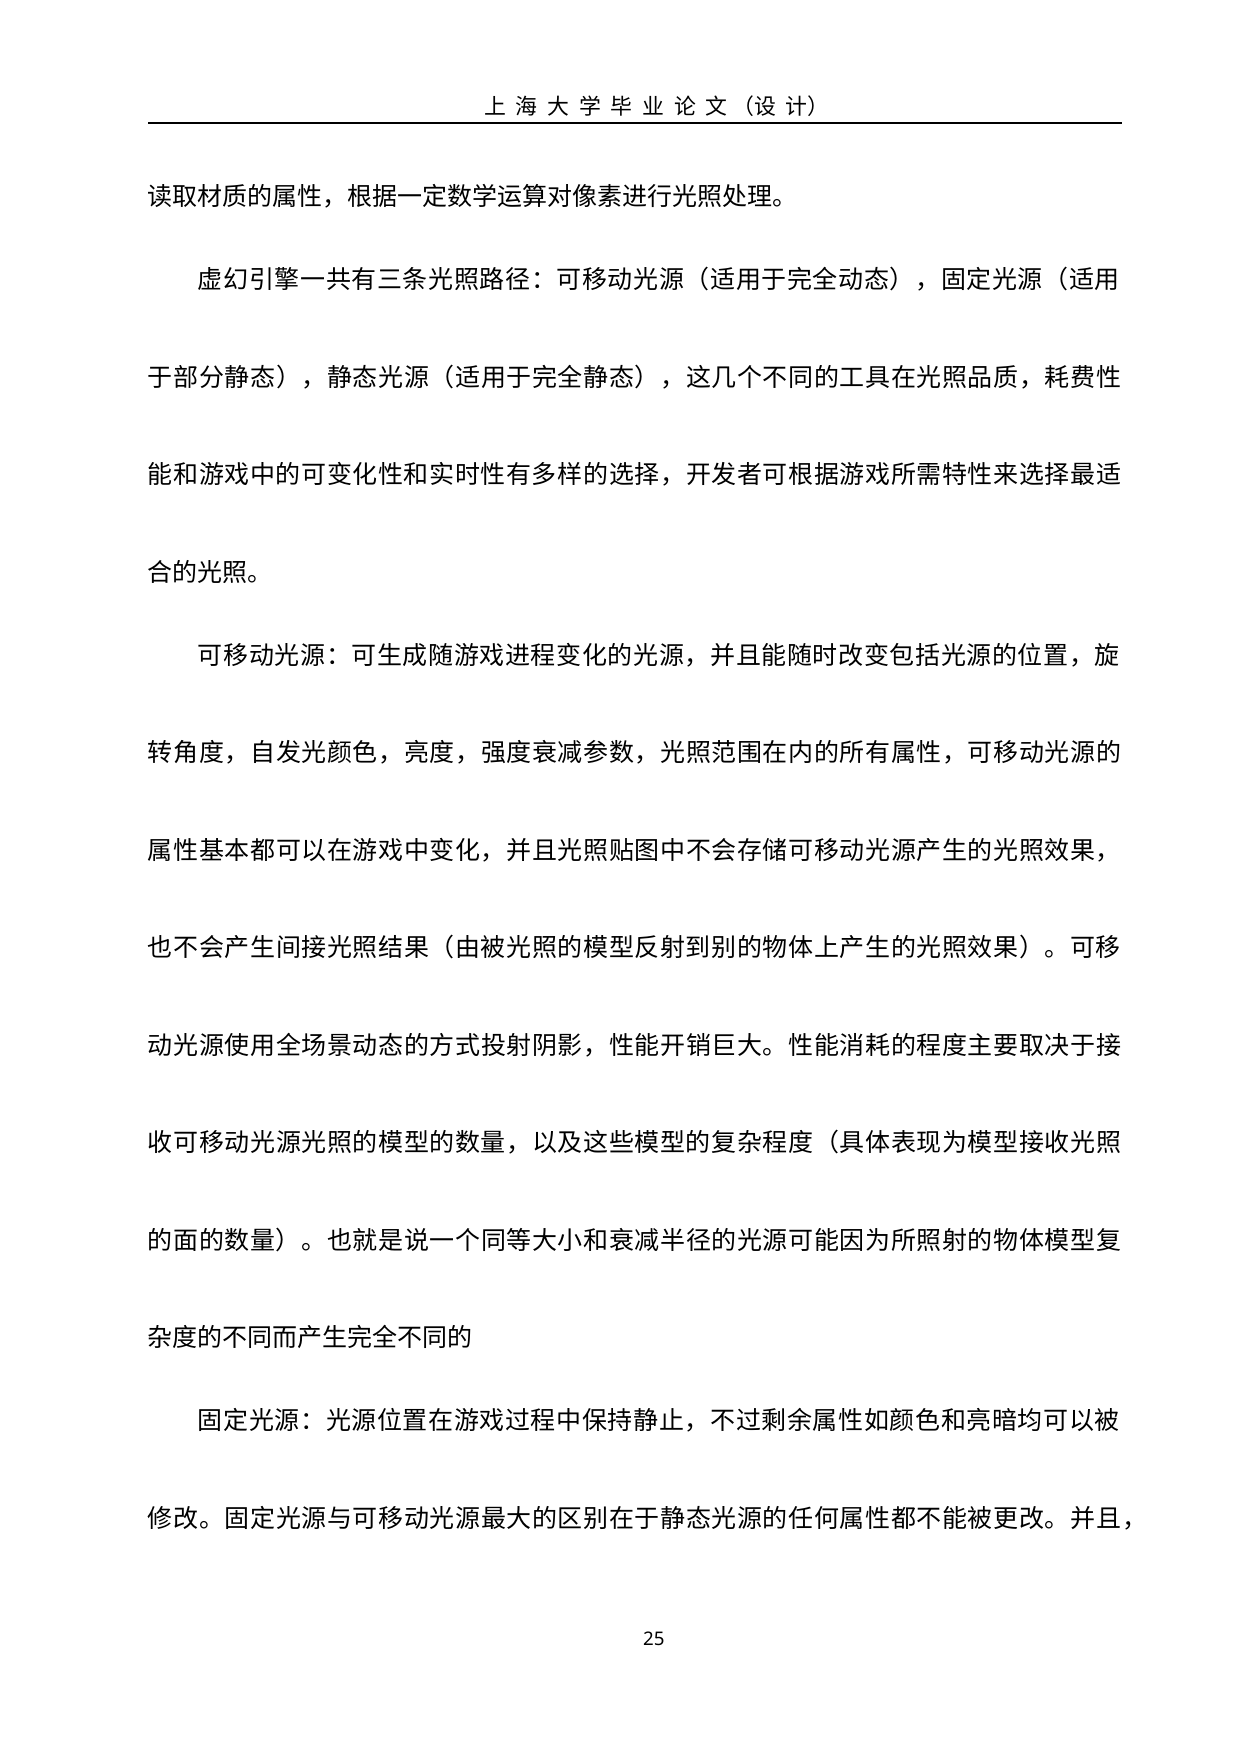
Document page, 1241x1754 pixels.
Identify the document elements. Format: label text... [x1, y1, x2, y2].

text 可移动光源：可生成随游戏进程变化的光源，并且能随时改变包括光源的位置，旋转角度，自发光颜色，亮度，强度衰减参数，光照范围在内的所有属性，可移动光源的属性基本都可以在游戏中变化，并且光照贴图中不会存储可移动光源产生的光照效果，也不会产生间接光照结果（由被光照的模型反射到别的物体上产生的光照效果）。可移动光源使用全场景动态的方式投射阴影，性能开销巨大。性能消耗的程度主要取决于接收可移动光源光照的模型的数量，以及这些模型的复杂程度（具体表现为模型接收光照的面的数量）。也就是说一个同等大小和衰减半径的光源可能因为所照射的物体模型复杂度的不同而产生完全不同的 [148, 621, 1122, 1368]
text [148, 162, 1122, 227]
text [148, 1386, 1122, 1549]
text 虚幻引擎一共有三条光照路径：可移动光源（适用于完全动态），固定光源（适用于部分静态），静态光源（适用于完全静态），这几个不同的工具在光照品质，耗费性能和游戏中的可变化性和实时性有多样的选择，开发者可根据游戏所需特性来选择最适合的光照。 [148, 245, 1122, 603]
